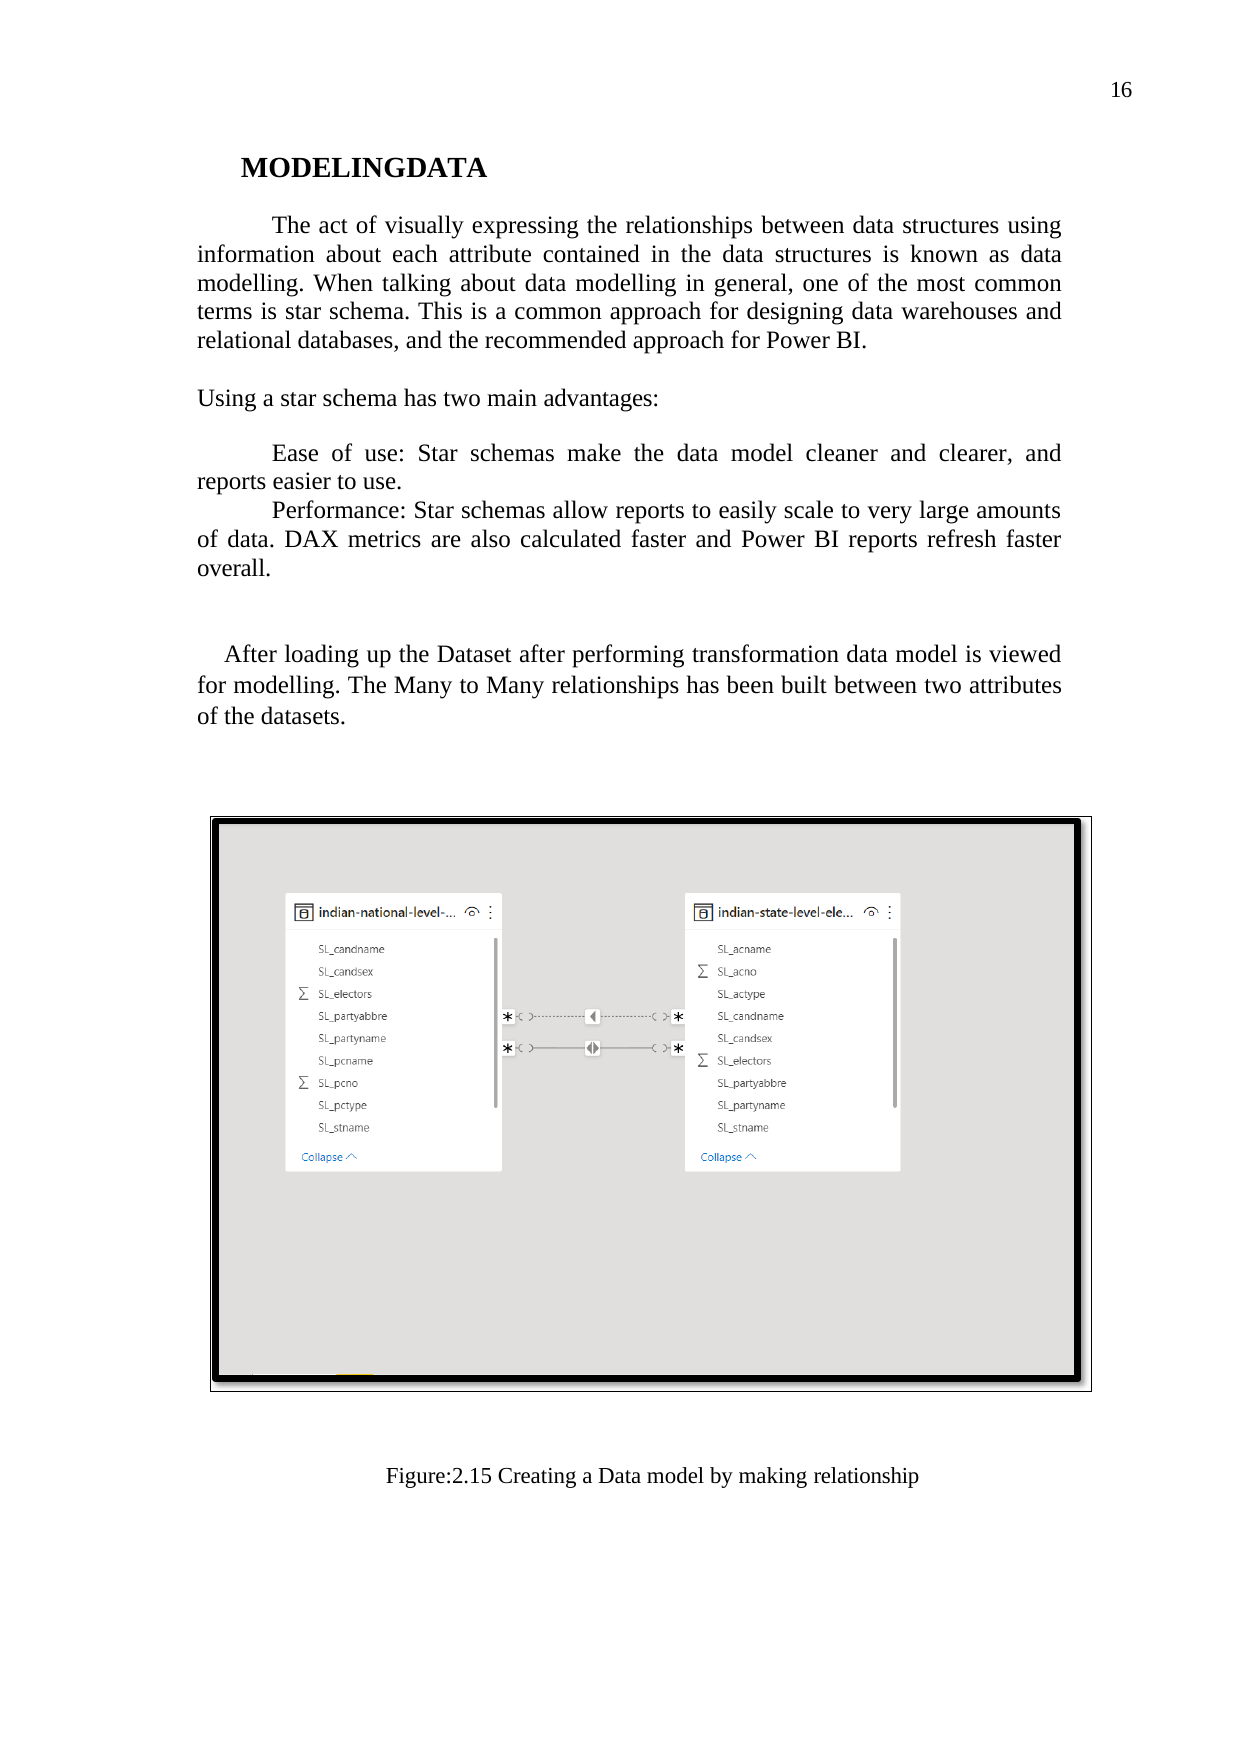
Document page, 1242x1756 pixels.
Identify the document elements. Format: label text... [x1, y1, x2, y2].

text After loading up the Dataset after performing transformation data model is viewed for modelling. The Many to Many relationships has been built between two attributes of the datasets. [197, 639, 1063, 730]
text Ease of use: Star schemas make the data model cleaner and clearer, and reports easier to use. [197, 438, 1062, 495]
text The act of visually expressing the relationships between data structures using information about each attribute contained in the data structures is known as data modelling. When talking about data modelling in general, one of the most common terms is star schema. This is a common approach for designing data warehouses and relational databases, and the recommended approach for Power BI. [197, 210, 1062, 354]
subtitle MODELINGDATA [197, 150, 1153, 184]
text Figure:2.15 Creating a Data model by making relationship [152, 1462, 1153, 1489]
text Using a star schema has two main advantages: [197, 383, 1153, 411]
text Performance: Star schemas allow reports to easily scale to very large amounts of data. DAX metrics are also calculated faster and Power BI reports refresh faster overall. [197, 495, 1062, 581]
picture [211, 817, 1091, 1391]
